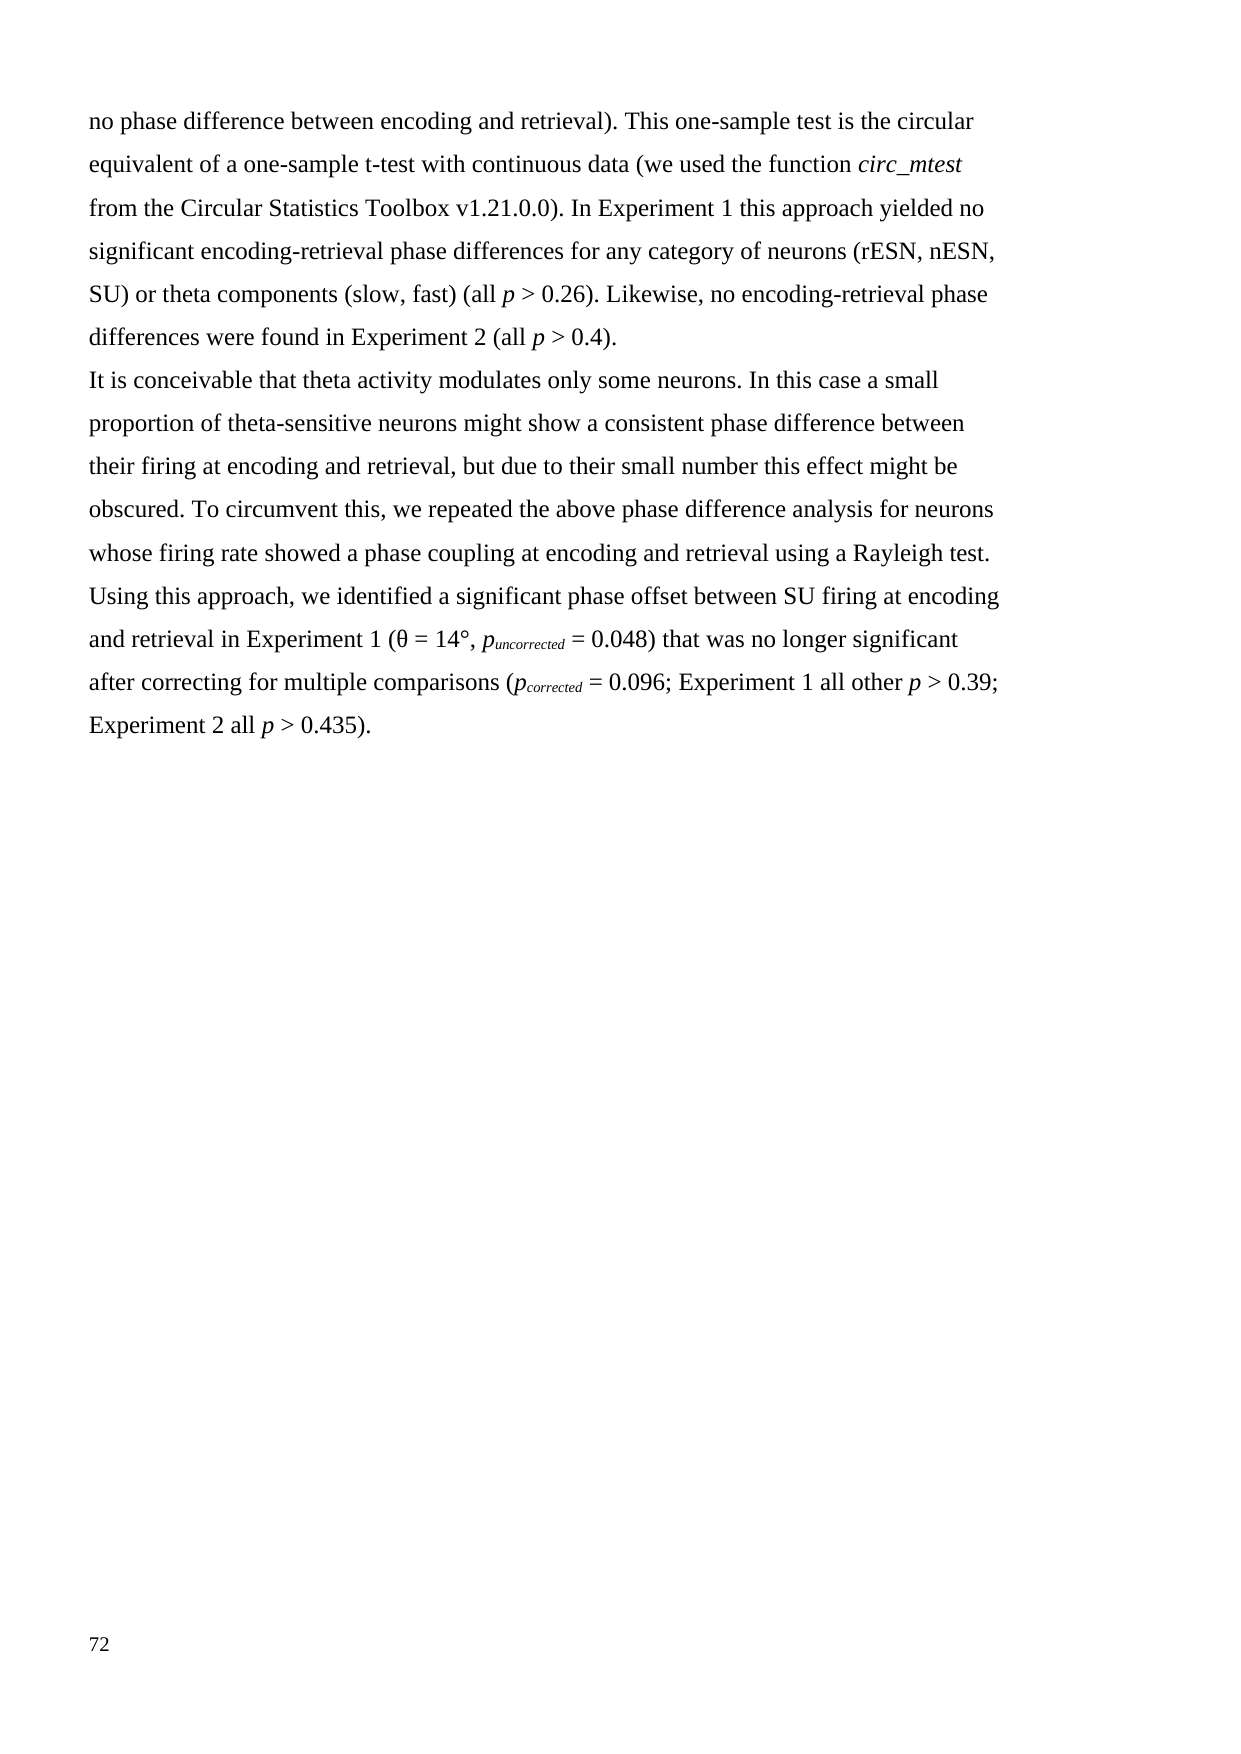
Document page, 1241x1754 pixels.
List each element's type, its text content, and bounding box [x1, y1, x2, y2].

text It is conceivable that theta activity modulates only some neurons. In this case a small proportion of theta-sensitive neurons might show a consistent phase difference between their firing at encoding and retrieval, but due to their small number this effect might be obscured. To circumvent this, we repeated the above phase difference analysis for neurons whose firing rate showed a phase coupling at encoding and retrieval using a Rayleigh test. Using this approach, we identified a significant phase offset between SU firing at encoding and retrieval in Experiment 1 (θ = 14°, puncorrected = 0.048) that was no longer significant after correcting for multiple comparisons (pcorrected = 0.096; Experiment 1 all other p > 0.39; Experiment 2 all p > 0.435). [89, 365, 1004, 739]
